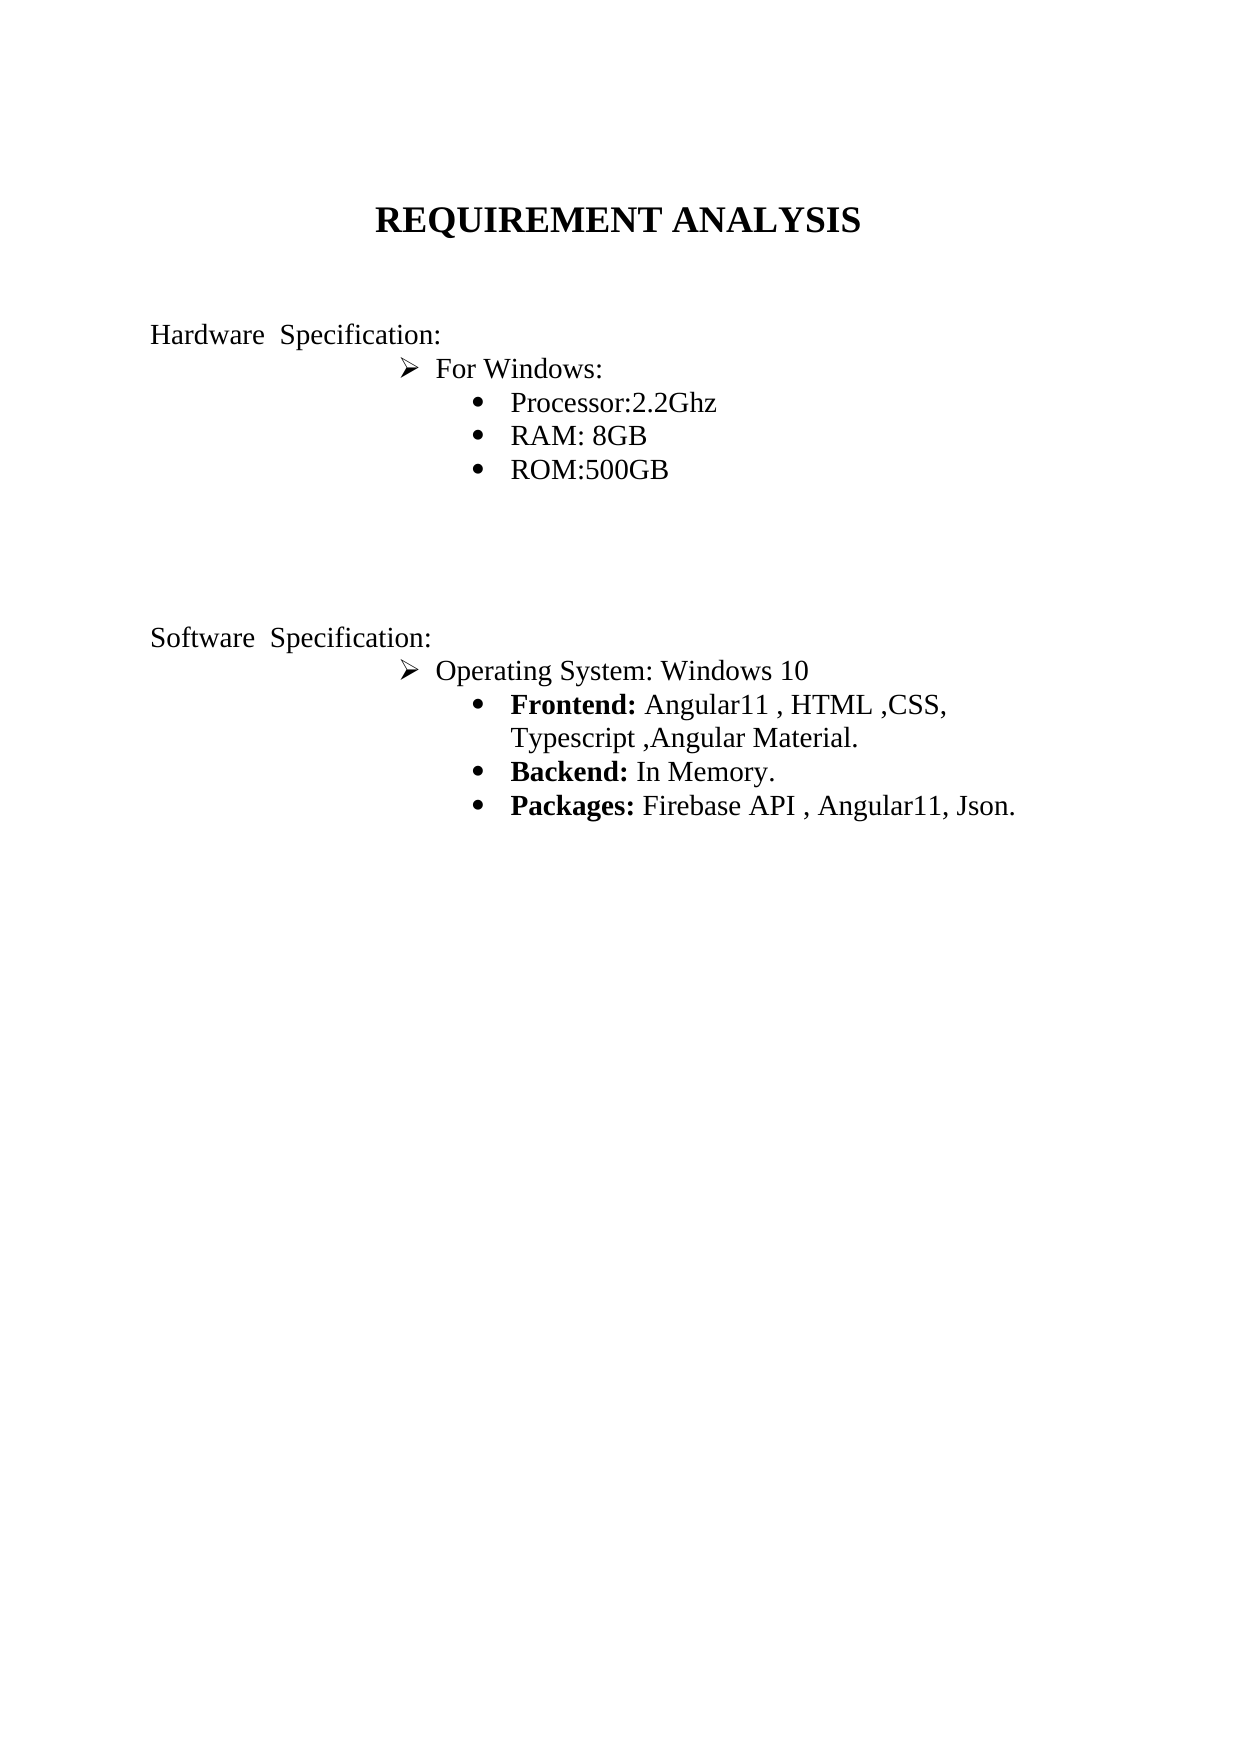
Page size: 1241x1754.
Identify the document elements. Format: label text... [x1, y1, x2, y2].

text Software Specification: [150, 620, 1090, 653]
list For Windows: [398, 351, 1090, 385]
list Backend: In Memory. [473, 754, 1090, 788]
list Processor:2.2Ghz [473, 385, 1090, 418]
list REQUIREMENT ANALYSIS [375, 198, 1090, 241]
list Frontend: Angular11 , HTML ,CSS, Typescript ,Angular Material. [473, 687, 1090, 754]
list ROM:500GB [473, 452, 1090, 486]
list Packages: Firebase API , Angular11, Json. [473, 788, 1090, 821]
text Hardware Specification: [150, 317, 1090, 351]
list Operating System: Windows 10 [398, 653, 1090, 687]
list RAM: 8GB [473, 418, 1090, 452]
